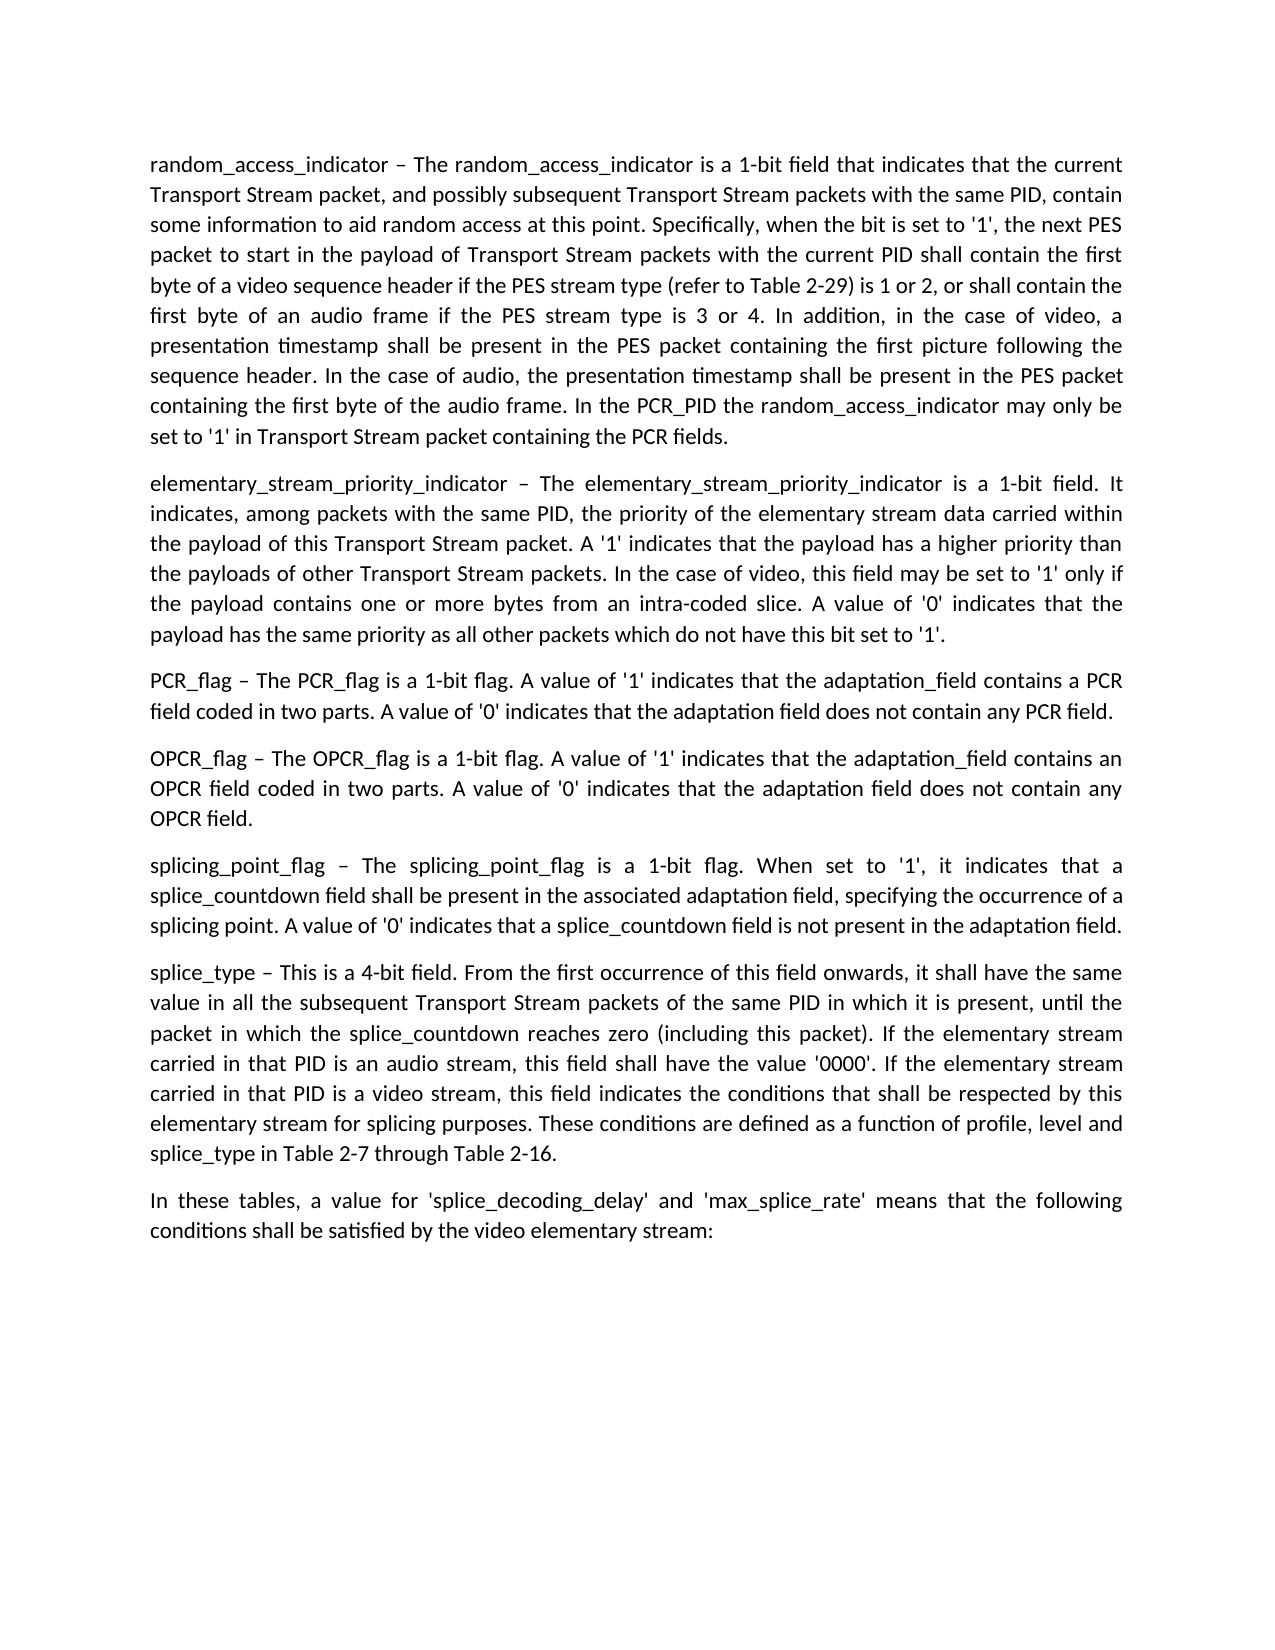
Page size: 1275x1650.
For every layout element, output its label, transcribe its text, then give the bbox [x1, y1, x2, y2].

text In these tables, a value for 'splice_decoding_delay' and 'max_splice_rate' means that the following conditions shall be satisfied by the video elementary stream: [150, 1186, 1125, 1245]
text random_access_indicator – The random_access_indicator is a 1-bit field that indicates that the current Transport Stream packet, and possibly subsequent Transport Stream packets with the same PID, contain some information to aid random access at this point. Specifically, when the bit is set to '1', the next PES packet to start in the payload of Transport Stream packets with the current PID shall contain the first byte of a video sequence header if the PES stream type (refer to Table 2-29) is 1 or 2, or shall contain the first byte of an audio frame if the PES stream type is 3 or 4. In addition, in the case of video, a presentation timestamp shall be present in the PES packet containing the first picture following the sequence header. In the case of audio, the presentation timestamp shall be present in the PES packet containing the first byte of the audio frame. In the PCR_PID the random_access_indicator may only be set to '1' in Transport Stream packet containing the PCR fields. [150, 150, 1125, 450]
text splice_type – This is a 4-bit field. From the first occurrence of this field onwards, it shall have the same value in all the subsequent Transport Stream packets of the same PID in which it is present, until the packet in which the splice_countdown reaches zero (including this packet). If the elementary stream carried in that PID is an audio stream, this field shall have the value '0000'. If the elementary stream carried in that PID is a video stream, this field indicates the conditions that shall be respected by this elementary stream for splicing purposes. These conditions are defined as a function of profile, level and splice_type in Table 2-7 through Table 2-16. [150, 958, 1125, 1168]
text PCR_flag – The PCR_flag is a 1-bit flag. A value of '1' indicates that the adaptation_field contains a PCR field coded in two parts. A value of '0' indicates that the adaptation field does not contain any PCR field. [150, 667, 1125, 725]
text elementary_stream_priority_indicator – The elementary_stream_priority_indicator is a 1-bit field. It indicates, among packets with the same PID, the priority of the elementary stream data carried within the payload of this Transport Stream packet. A '1' indicates that the payload has a higher priority than the payloads of other Transport Stream packets. In the case of video, this field may be set to '1' only if the payload contains one or more bytes from an intra-coded slice. A value of '0' indicates that the payload has the same priority as all other packets which do not have this bit set to '1'. [150, 469, 1125, 648]
text OPCR_flag – The OPCR_flag is a 1-bit flag. A value of '1' indicates that the adaptation_field contains an OPCR field coded in two parts. A value of '0' indicates that the adaptation field does not contain any OPCR field. [150, 744, 1125, 832]
text splicing_point_flag – The splicing_point_flag is a 1-bit flag. When set to '1', it indicates that a splice_countdown field shall be present in the associated adaptation field, specifying the occurrence of a splicing point. A value of '0' indicates that a splice_countdown field is not present in the adaptation field. [150, 851, 1125, 939]
